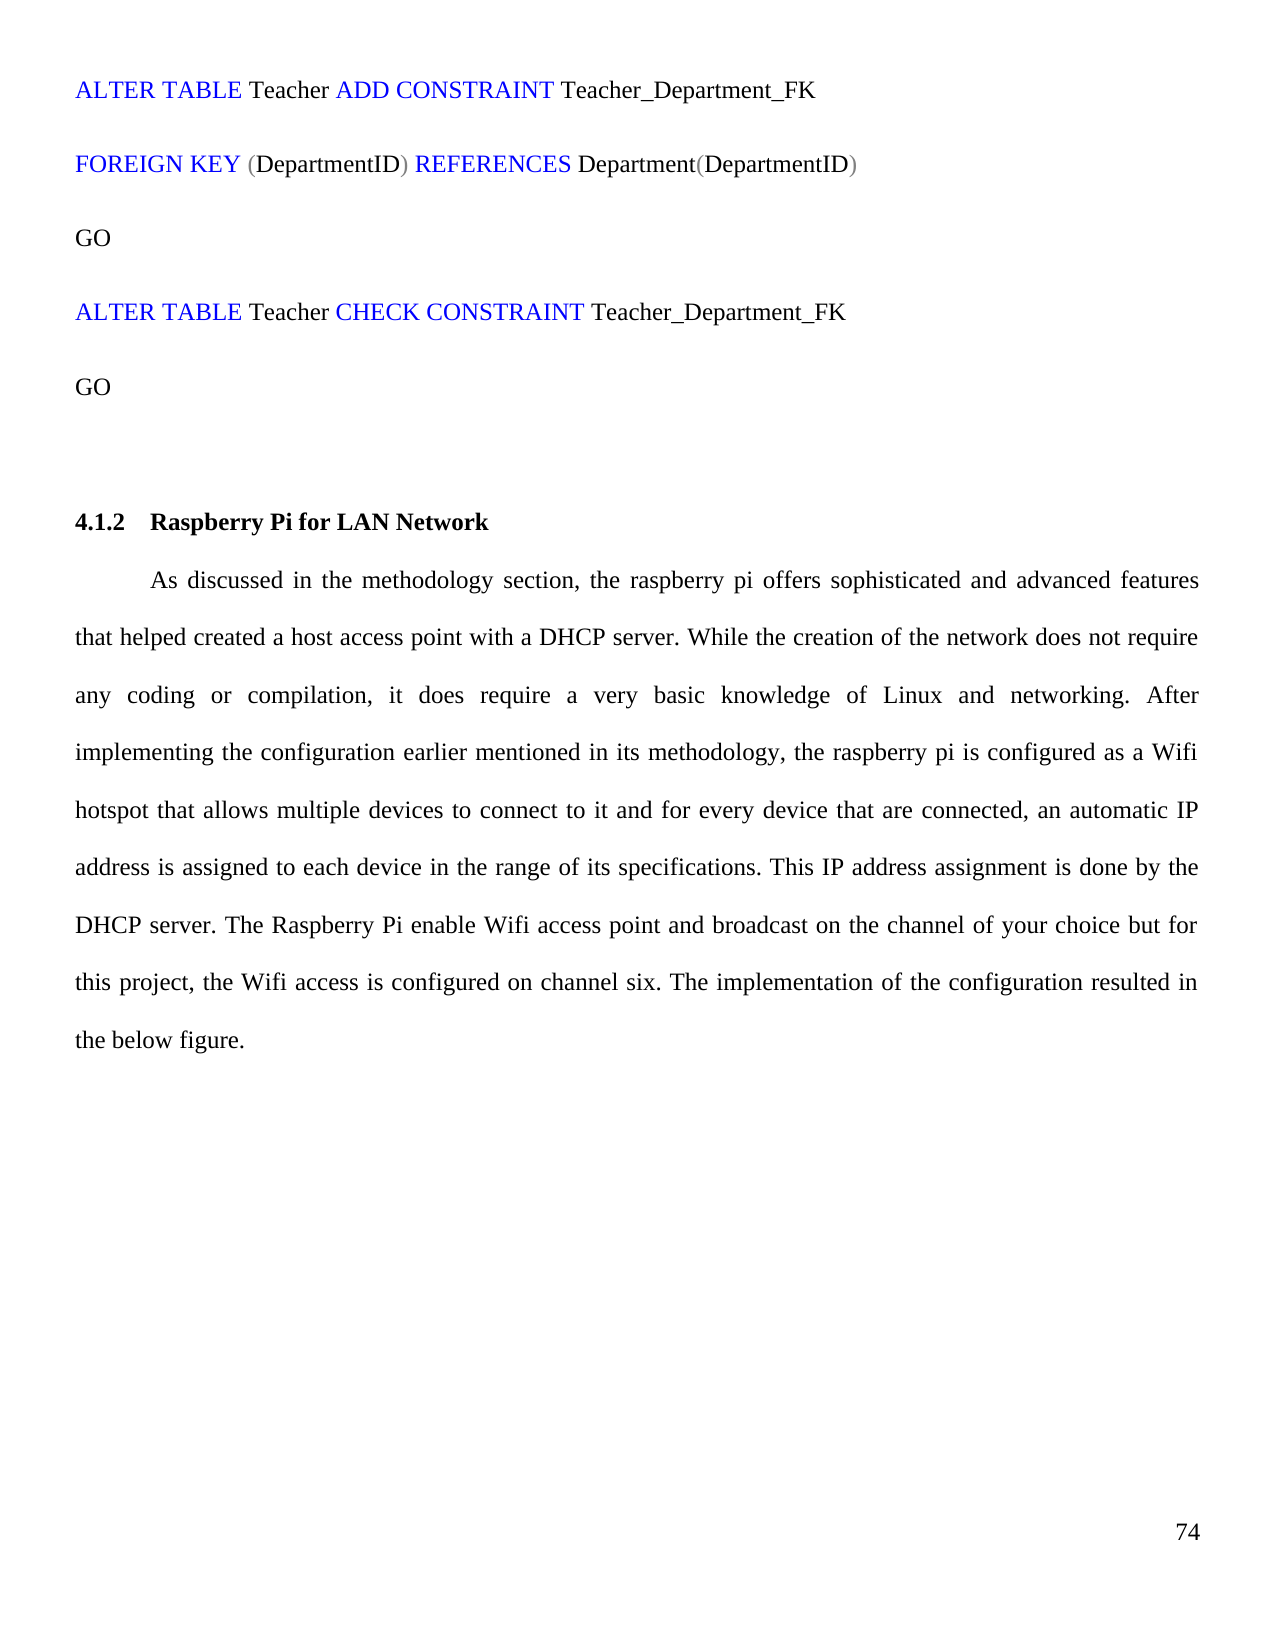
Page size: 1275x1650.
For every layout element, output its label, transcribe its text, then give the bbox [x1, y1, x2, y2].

text ALTER TABLE Teacher CHECK CONSTRAINT Teacher_Department_FK [75, 297, 1200, 326]
text GO [75, 223, 1200, 252]
text ALTER TABLE Teacher ADD CONSTRAINT Teacher_Department_FK [75, 75, 1200, 104]
text FOREIGN KEY (DepartmentID) REFERENCES Department(DepartmentID) [75, 149, 1200, 178]
text As discussed in the methodology section, the raspberry pi offers sophisticated and advanced features that helped created a host access point with a DHCP server. While the creation of the network does not require any coding or compilation, it does require a very basic knowledge of Linux and networking. After implementing the configuration earlier mentioned in its methodology, the raspberry pi is configured as a Wifi hotspot that allows multiple devices to connect to it and for every device that are connected, an automatic IP address is assigned to each device in the range of its specifications. This IP address assignment is done by the DHCP server. The Raspberry Pi enable Wifi access point and broadcast on the channel of your choice but for this project, the Wifi access is configured on channel six. The implementation of the configuration resulted in the below figure. [75, 565, 1200, 1054]
text GO [75, 372, 1200, 400]
subtitle 4.1.2 Raspberry Pi for LAN Network [75, 507, 1200, 536]
